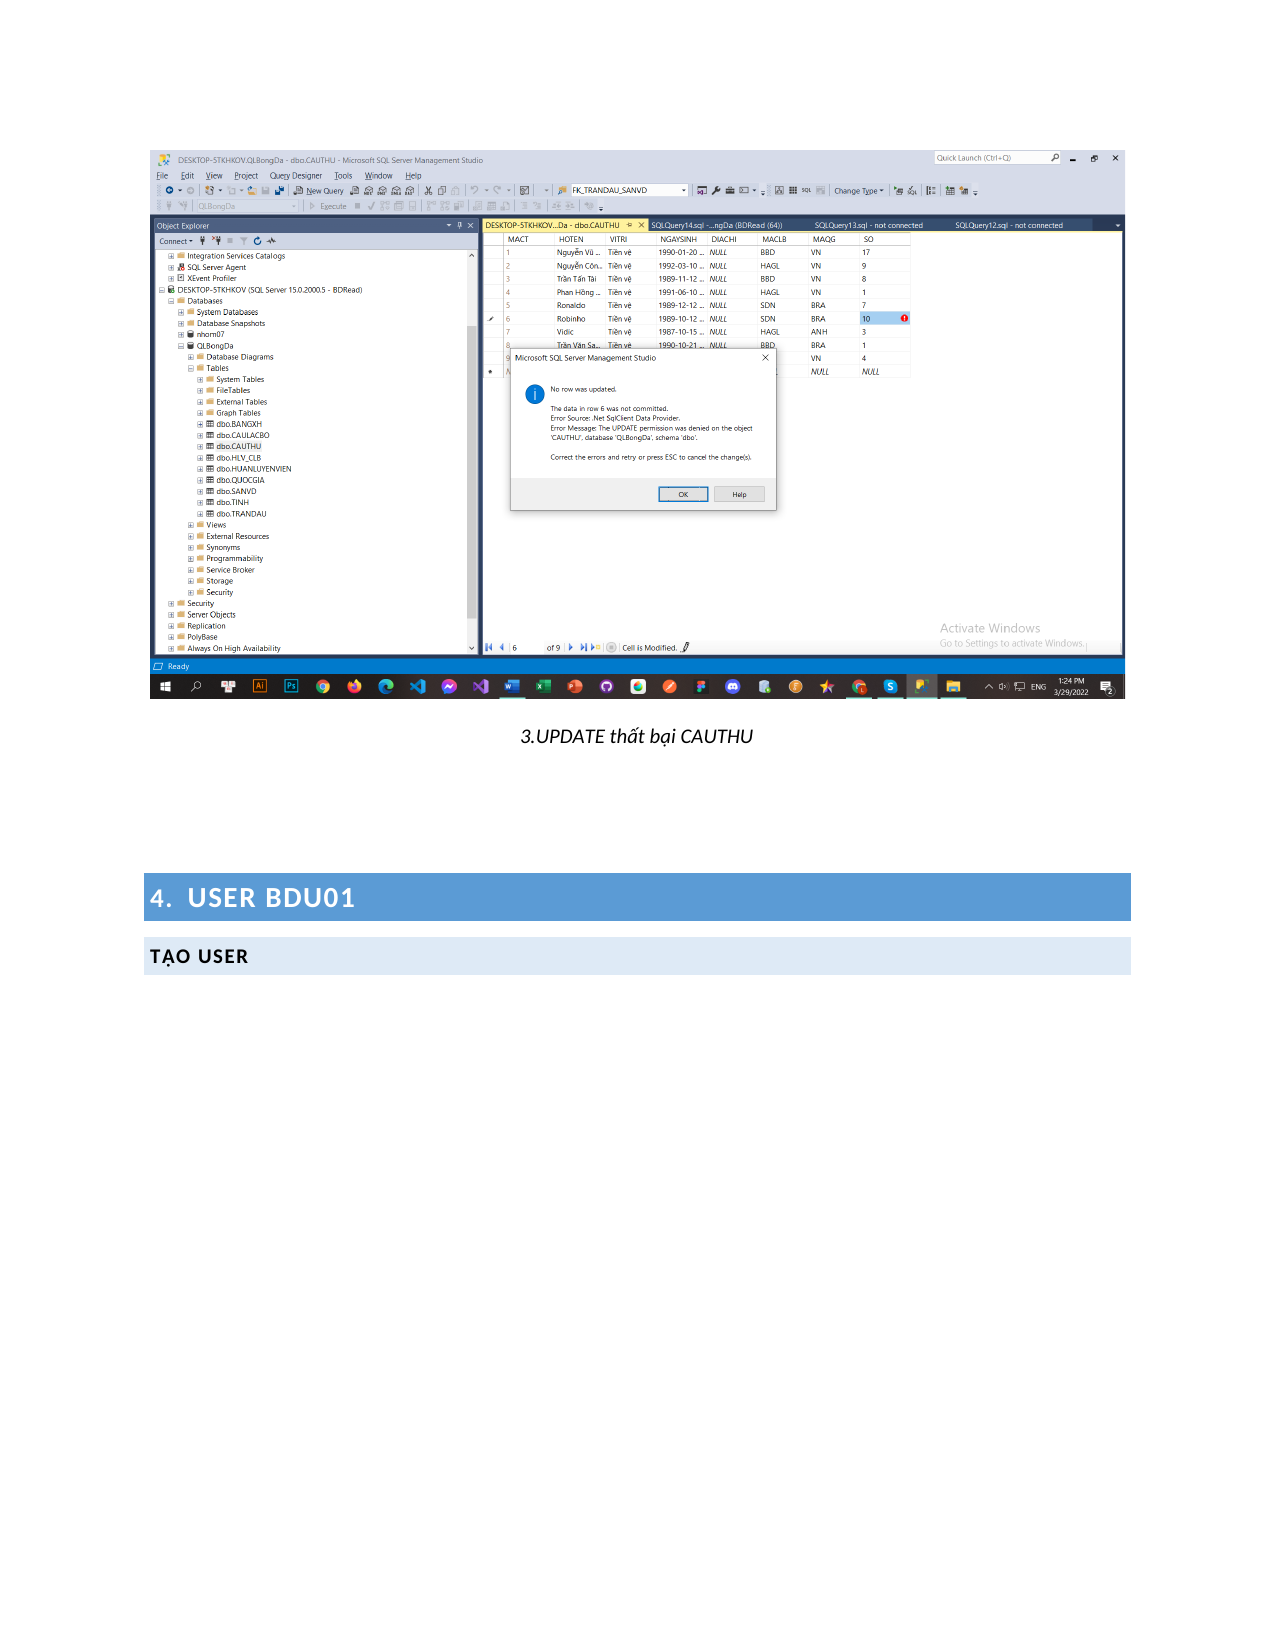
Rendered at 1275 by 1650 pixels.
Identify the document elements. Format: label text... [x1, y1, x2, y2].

picture [150, 150, 1125, 699]
text 3.UPDATE thất bại CAUTHU [150, 723, 1125, 748]
subtitle Tạo User [150, 943, 1125, 968]
subtitle User BDU01 [150, 879, 1125, 915]
